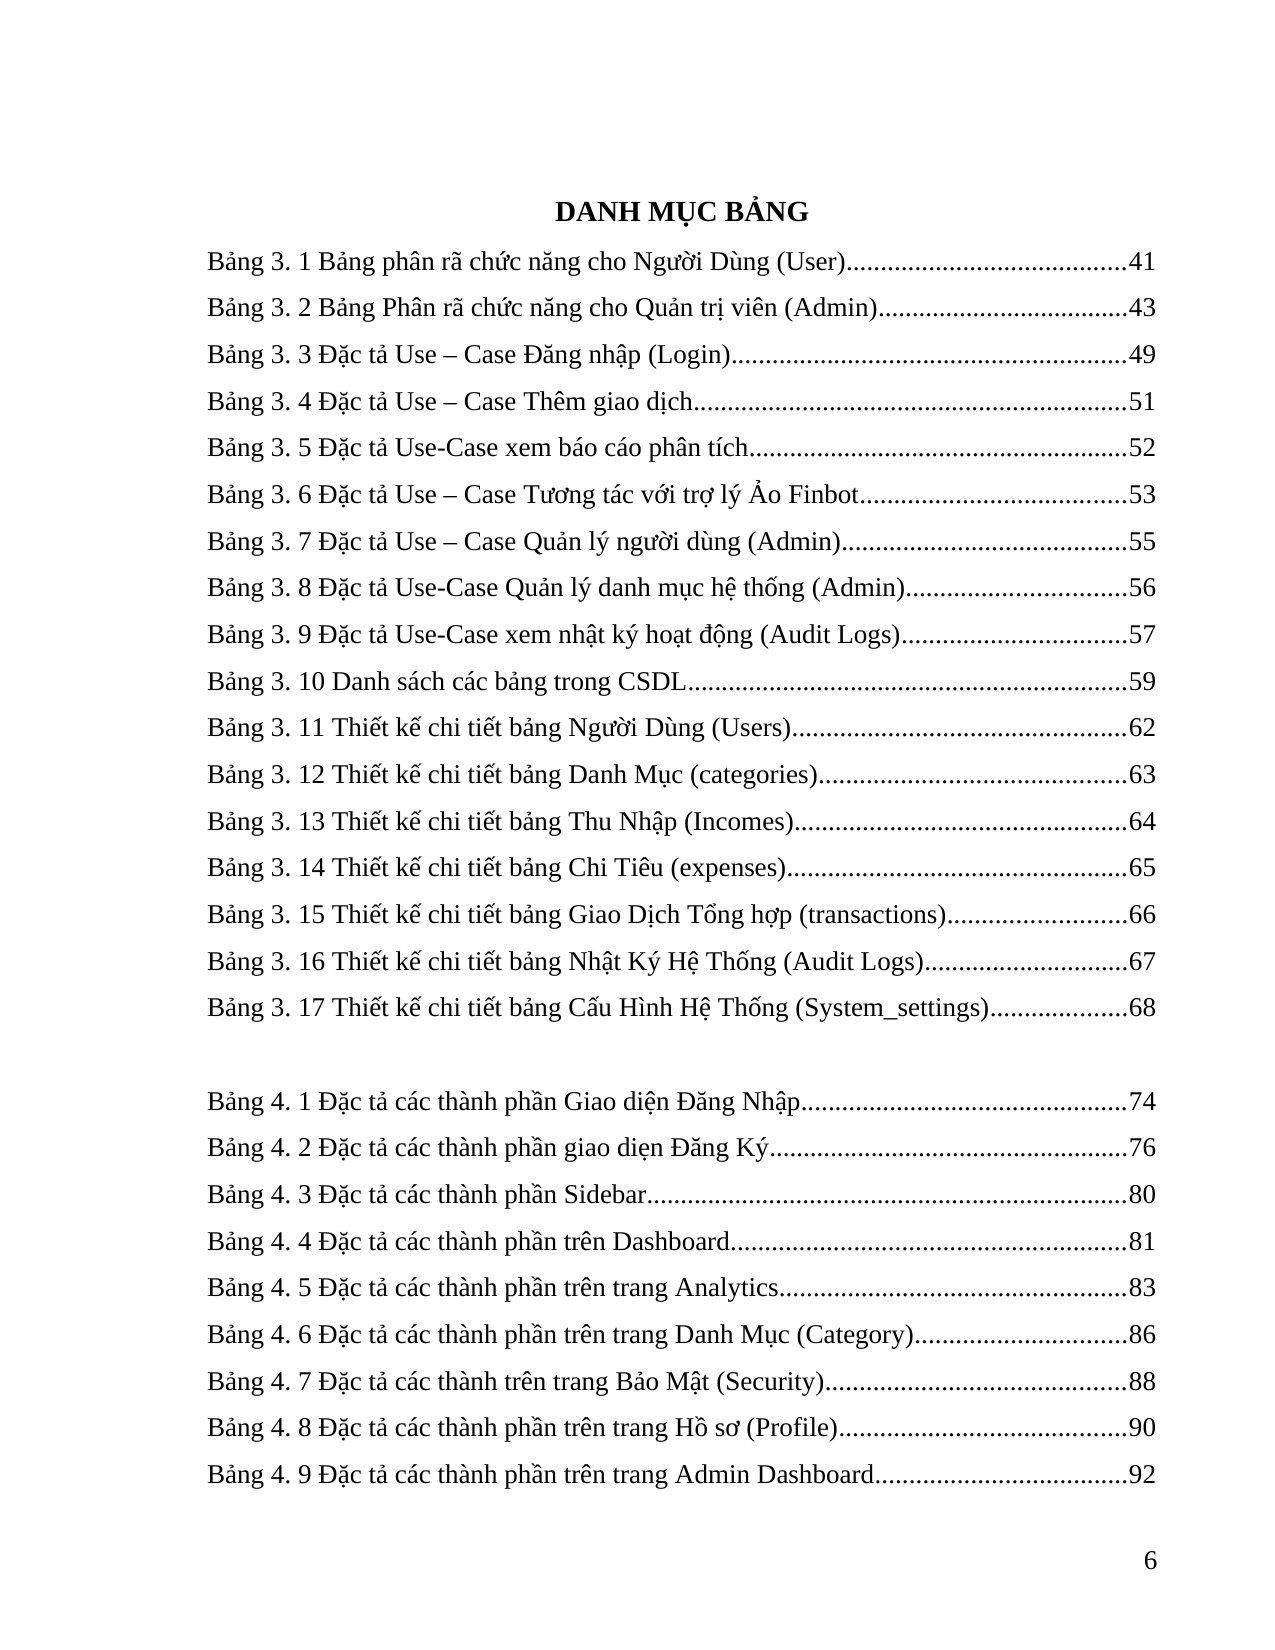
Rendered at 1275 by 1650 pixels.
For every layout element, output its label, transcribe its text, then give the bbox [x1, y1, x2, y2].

text Bảng 3. 6 Đặc tả Use – Case Tương tác với trợ lý Ảo Finbot 53 [207, 478, 1157, 509]
text Bảng 3. 17 Thiết kế chi tiết bảng Cấu Hình Hệ Thống (System_settings) 68 [207, 991, 1157, 1022]
text Bảng 3. 1 Bảng phân rã chức năng cho Người Dùng (User) 41 [207, 245, 1157, 276]
text Bảng 4. 1 Đặc tả các thành phần Giao diện Đăng Nhập 74 [207, 1085, 1157, 1116]
text Bảng 4. 7 Đặc tả các thành trên trang Bảo Mật (Security) 88 [207, 1365, 1157, 1396]
text Bảng 3. 10 Danh sách các bảng trong CSDL 59 [207, 665, 1157, 696]
text Bảng 4. 5 Đặc tả các thành phần trên trang Analytics 83 [207, 1271, 1157, 1302]
text Bảng 3. 16 Thiết kế chi tiết bảng Nhật Ký Hệ Thống (Audit Logs) 67 [207, 945, 1157, 976]
text Bảng 3. 7 Đặc tả Use – Case Quản lý người dùng (Admin) 55 [207, 525, 1157, 556]
text Bảng 3. 5 Đặc tả Use-Case xem báo cáo phân tích 52 [207, 431, 1157, 462]
text Bảng 4. 2 Đặc tả các thành phần giao diẹn Đăng Ký 76 [207, 1131, 1157, 1162]
text Bảng 3. 12 Thiết kế chi tiết bảng Danh Mục (categories) 63 [207, 758, 1157, 789]
text Bảng 3. 4 Đặc tả Use – Case Thêm giao dịch 51 [207, 385, 1157, 416]
text Bảng 3. 8 Đặc tả Use-Case Quản lý danh mục hệ thống (Admin) 56 [207, 571, 1157, 602]
text Bảng 4. 8 Đặc tả các thành phần trên trang Hồ sơ (Profile) 90 [207, 1411, 1157, 1442]
text Bảng 4. 6 Đặc tả các thành phần trên trang Danh Mục (Category) 86 [207, 1318, 1157, 1349]
text Bảng 3. 13 Thiết kế chi tiết bảng Thu Nhập (Incomes) 64 [207, 805, 1157, 836]
text Bảng 4. 3 Đặc tả các thành phần Sidebar 80 [207, 1178, 1157, 1209]
text Bảng 3. 15 Thiết kế chi tiết bảng Giao Dịch Tổng hợp (transactions) 66 [207, 898, 1157, 929]
text Bảng 3. 9 Đặc tả Use-Case xem nhật ký hoạt động (Audit Logs) 57 [207, 618, 1157, 649]
text Bảng 4. 9 Đặc tả các thành phần trên trang Admin Dashboard 92 [207, 1458, 1157, 1489]
text Bảng 3. 2 Bảng Phân rã chức năng cho Quản trị viên (Admin) 43 [207, 291, 1157, 322]
text DANH MỤC BẢNG [207, 194, 1157, 228]
text Bảng 4. 4 Đặc tả các thành phần trên Dashboard 81 [207, 1225, 1157, 1256]
text Bảng 3. 14 Thiết kế chi tiết bảng Chi Tiêu (expenses) 65 [207, 851, 1157, 882]
text Bảng 3. 11 Thiết kế chi tiết bảng Người Dùng (Users) 62 [207, 711, 1157, 742]
text Bảng 3. 3 Đặc tả Use – Case Đăng nhập (Login) 49 [207, 338, 1157, 369]
